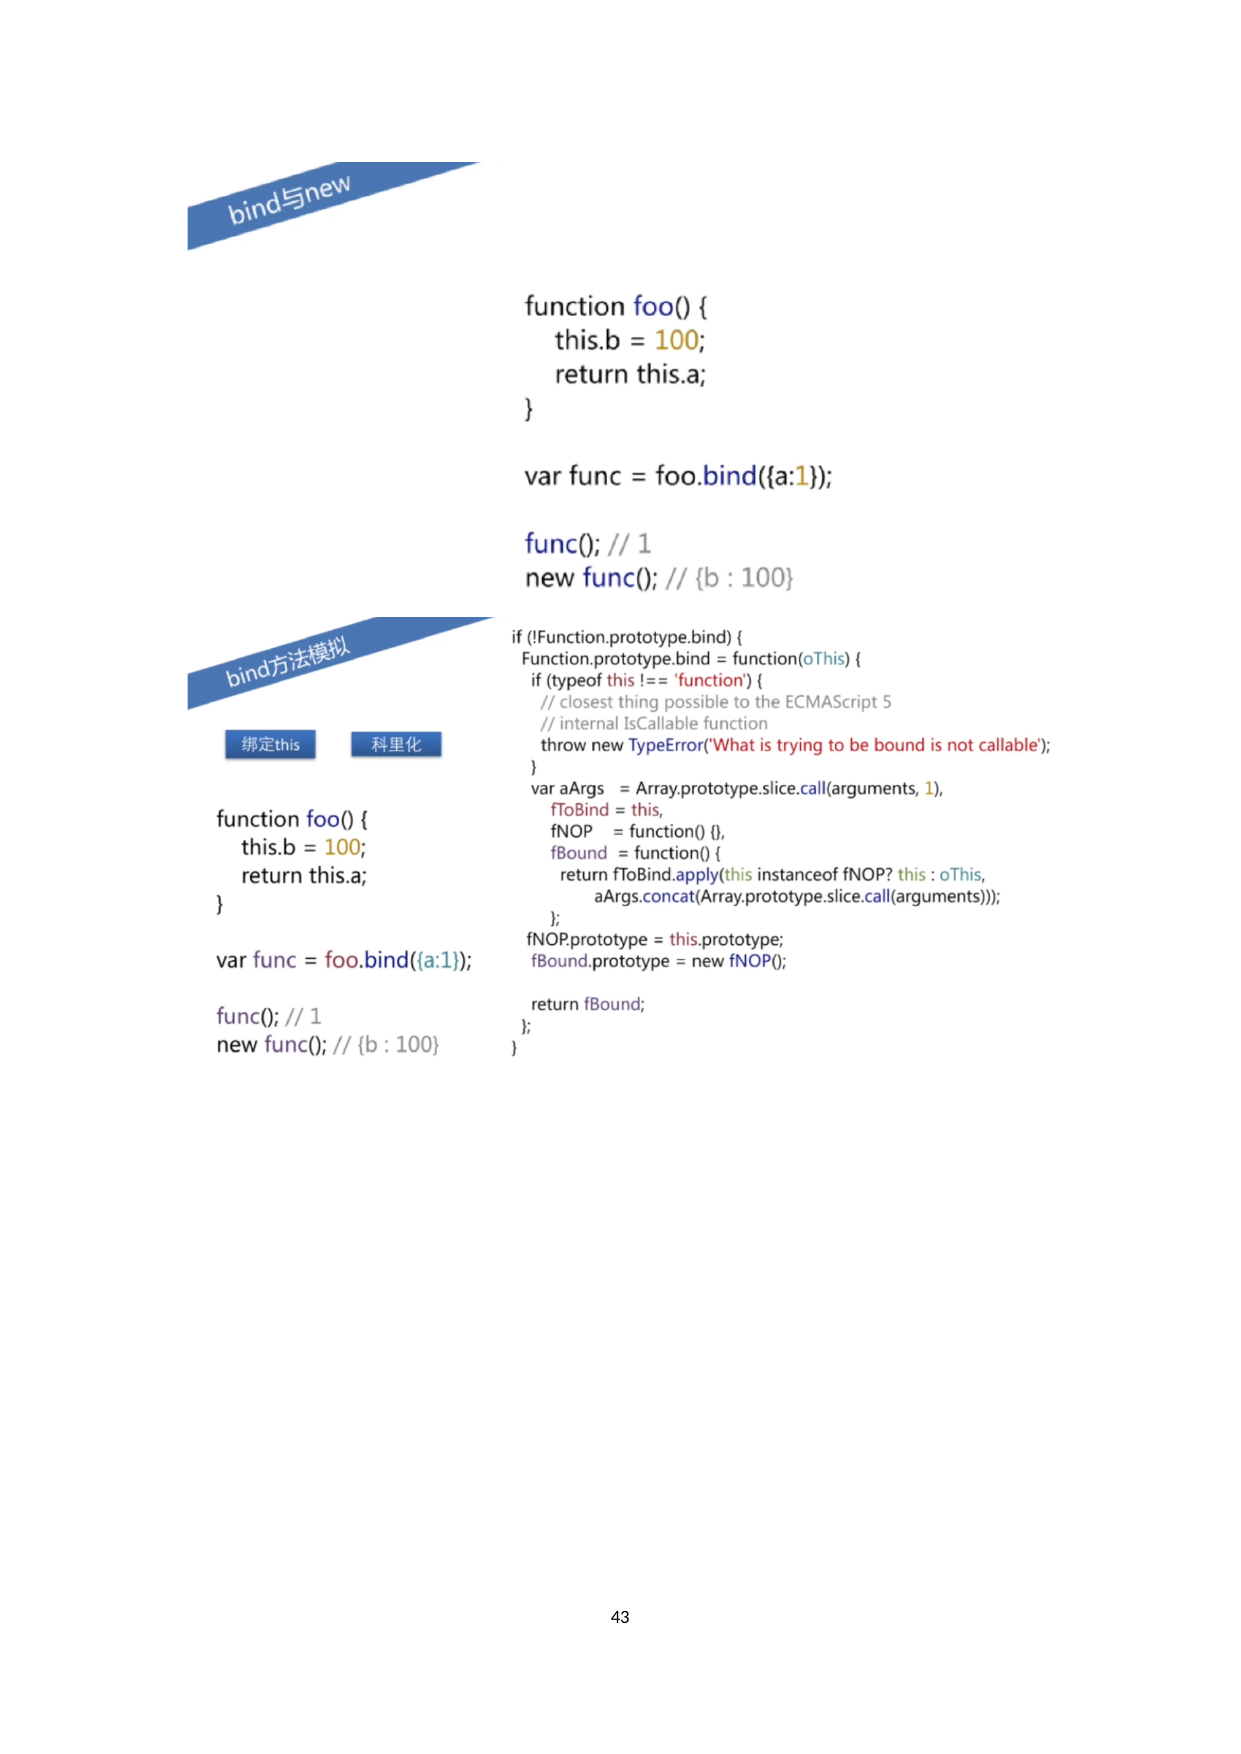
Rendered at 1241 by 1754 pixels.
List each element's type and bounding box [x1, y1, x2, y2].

picture [187, 162, 1053, 607]
picture [187, 617, 1053, 1073]
